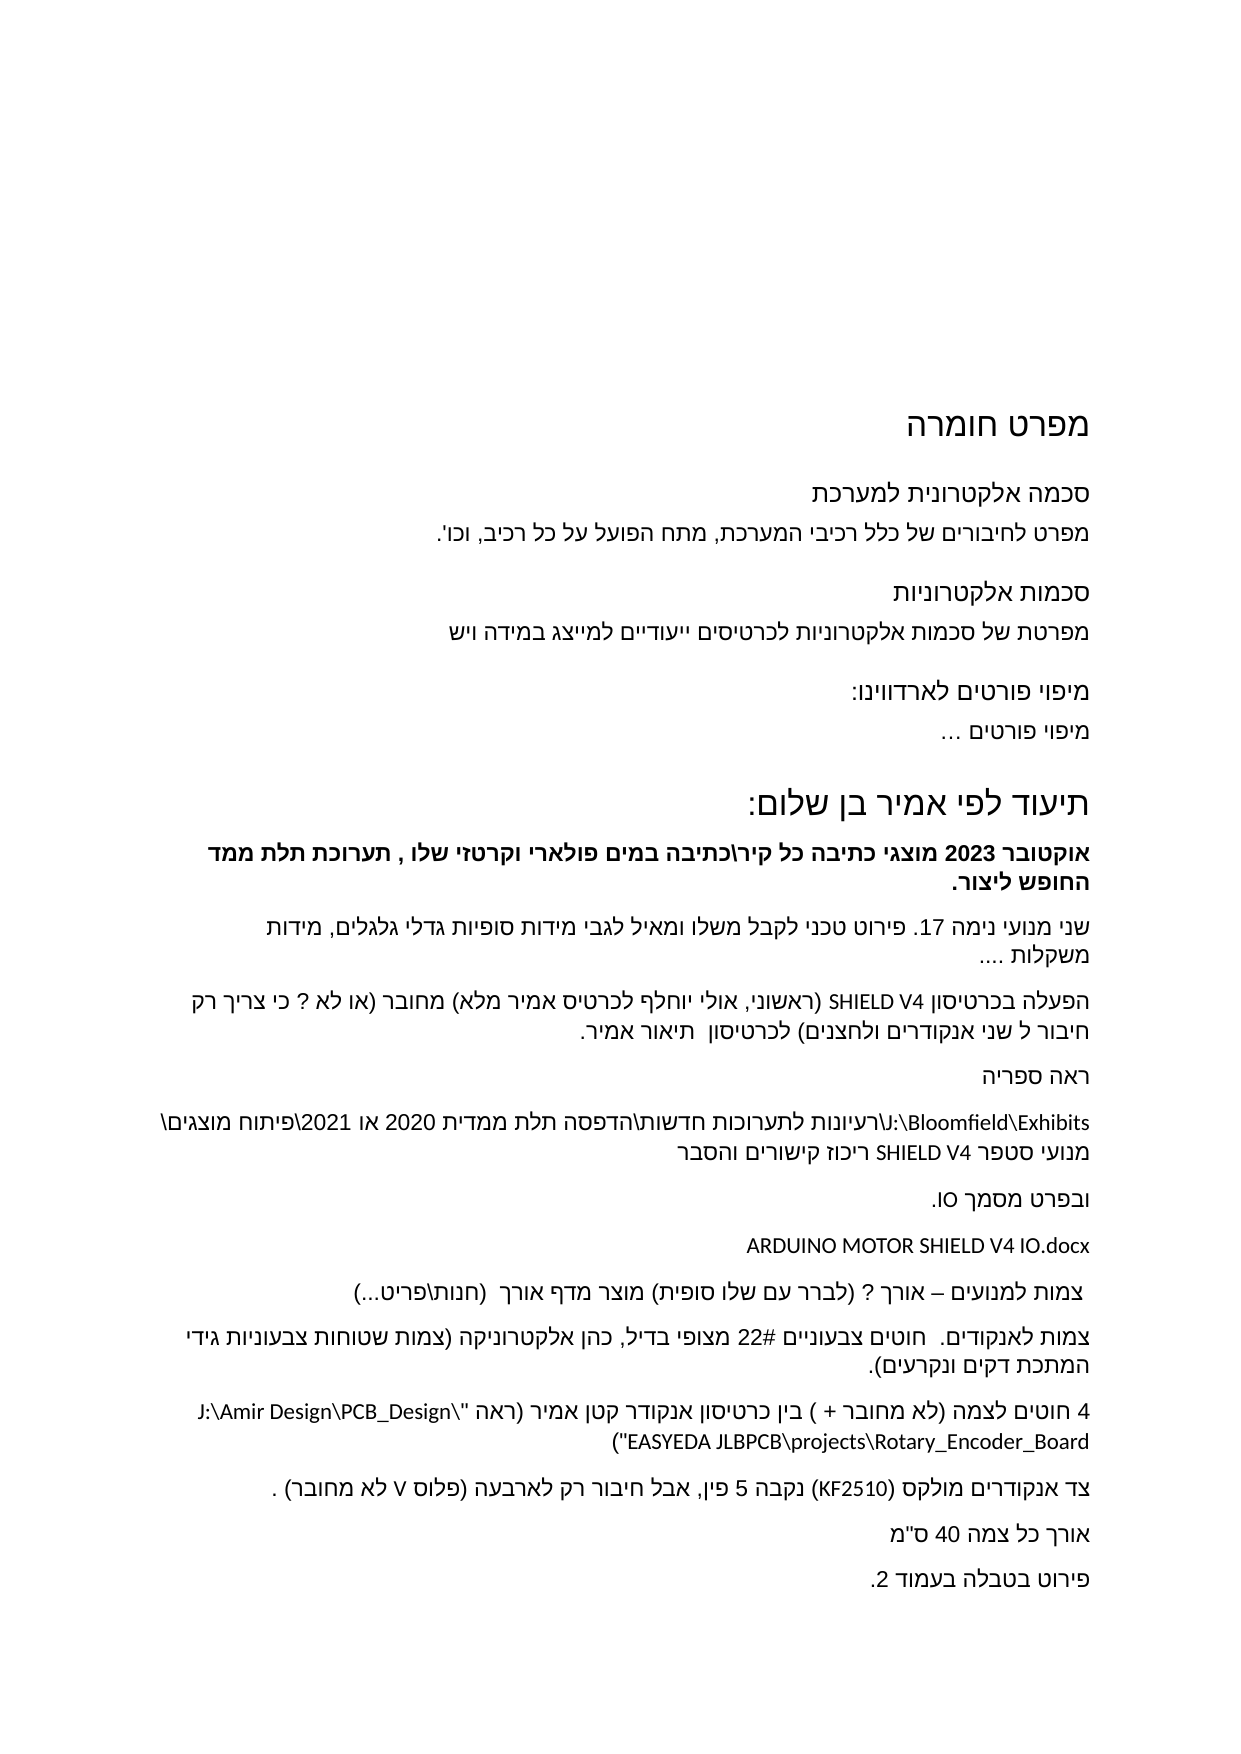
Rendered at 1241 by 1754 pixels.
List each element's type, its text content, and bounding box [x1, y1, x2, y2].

text צד אנקודרים מולקס (KF2510) נקבה 5 פין, אבל חיבור רק לארבעה (פלוס V לא מחובר) . [150, 1474, 1090, 1502]
text מפרטת של סכמות אלקטרוניות לכרטיסים ייעודיים למייצג במידה ויש [150, 619, 1090, 645]
subtitle מיפוי פורטים לארדווינו: [150, 676, 1090, 705]
subtitle סכמות אלקטרוניות [150, 577, 1090, 606]
text מיפוי פורטים … [150, 718, 1090, 744]
text הפעלה בכרטיסון SHIELD V4 (ראשוני, אולי יוחלף לכרטיס אמיר מלא) מחובר (או לא ? כי צריך רק חיבור ל שני אנקודרים ולחצנים) לכרטיסון תיאור אמיר. [150, 987, 1090, 1044]
text צמות לאנקודים. חוטים צבעוניים 22# מצופי בדיל, כהן אלקטרוניקה (צמות שטוחות צבעוניות גידי המתכת דקים ונקרעים). [150, 1324, 1090, 1378]
text ובפרט מסמך IO. [150, 1185, 1090, 1213]
subtitle תיעוד לפי אמיר בן שלום: [150, 784, 1090, 822]
text 4 חוטים לצמה (לא מחובר + ) בין כרטיסון אנקודר קטן אמיר (ראה "J:\Amir Design\PCB_Design\EASYEDA JLBPCB\projects\Rotary_Encoder_Board") [150, 1397, 1090, 1455]
subtitle מפרט חומרה [150, 405, 1090, 444]
text J:\Bloomfield\Exhibits\רעיונות לתערוכות חדשות\הדפסה תלת ממדית 2020 או 2021\פיתוח מוצגים\מנועי סטפר SHIELD V4 ריכוז קישורים והסבר [150, 1108, 1090, 1166]
text ARDUINO MOTOR SHIELD V4 IO.docx [150, 1232, 1090, 1260]
text שני מנועי נימה 17. פירוט טכני לקבל משלו ומאיל לגבי מידות סופיות גדלי גלגלים, מידות משקלות .... [150, 914, 1090, 969]
text מפרט לחיבורים של כלל רכיבי המערכת, מתח הפועל על כל רכיב, וכו'. [150, 520, 1090, 546]
text אורך כל צמה 40 ס"מ [150, 1521, 1090, 1547]
text ראה ספריה [150, 1063, 1090, 1089]
text פירוט בטבלה בעמוד 2. [150, 1566, 1090, 1593]
text אוקטובר 2023 מוצגי כתיבה כל קיר\כתיבה במים פולארי וקרטזי שלו , תערוכת תלת ממד החופש ליצור. [150, 840, 1090, 895]
subtitle סכמה אלקטרונית למערכת [150, 478, 1090, 507]
text צמות למנועים – אורך ? (לברר עם שלו סופית) מוצר מדף אורך (חנות\פריט...) [150, 1278, 1090, 1305]
